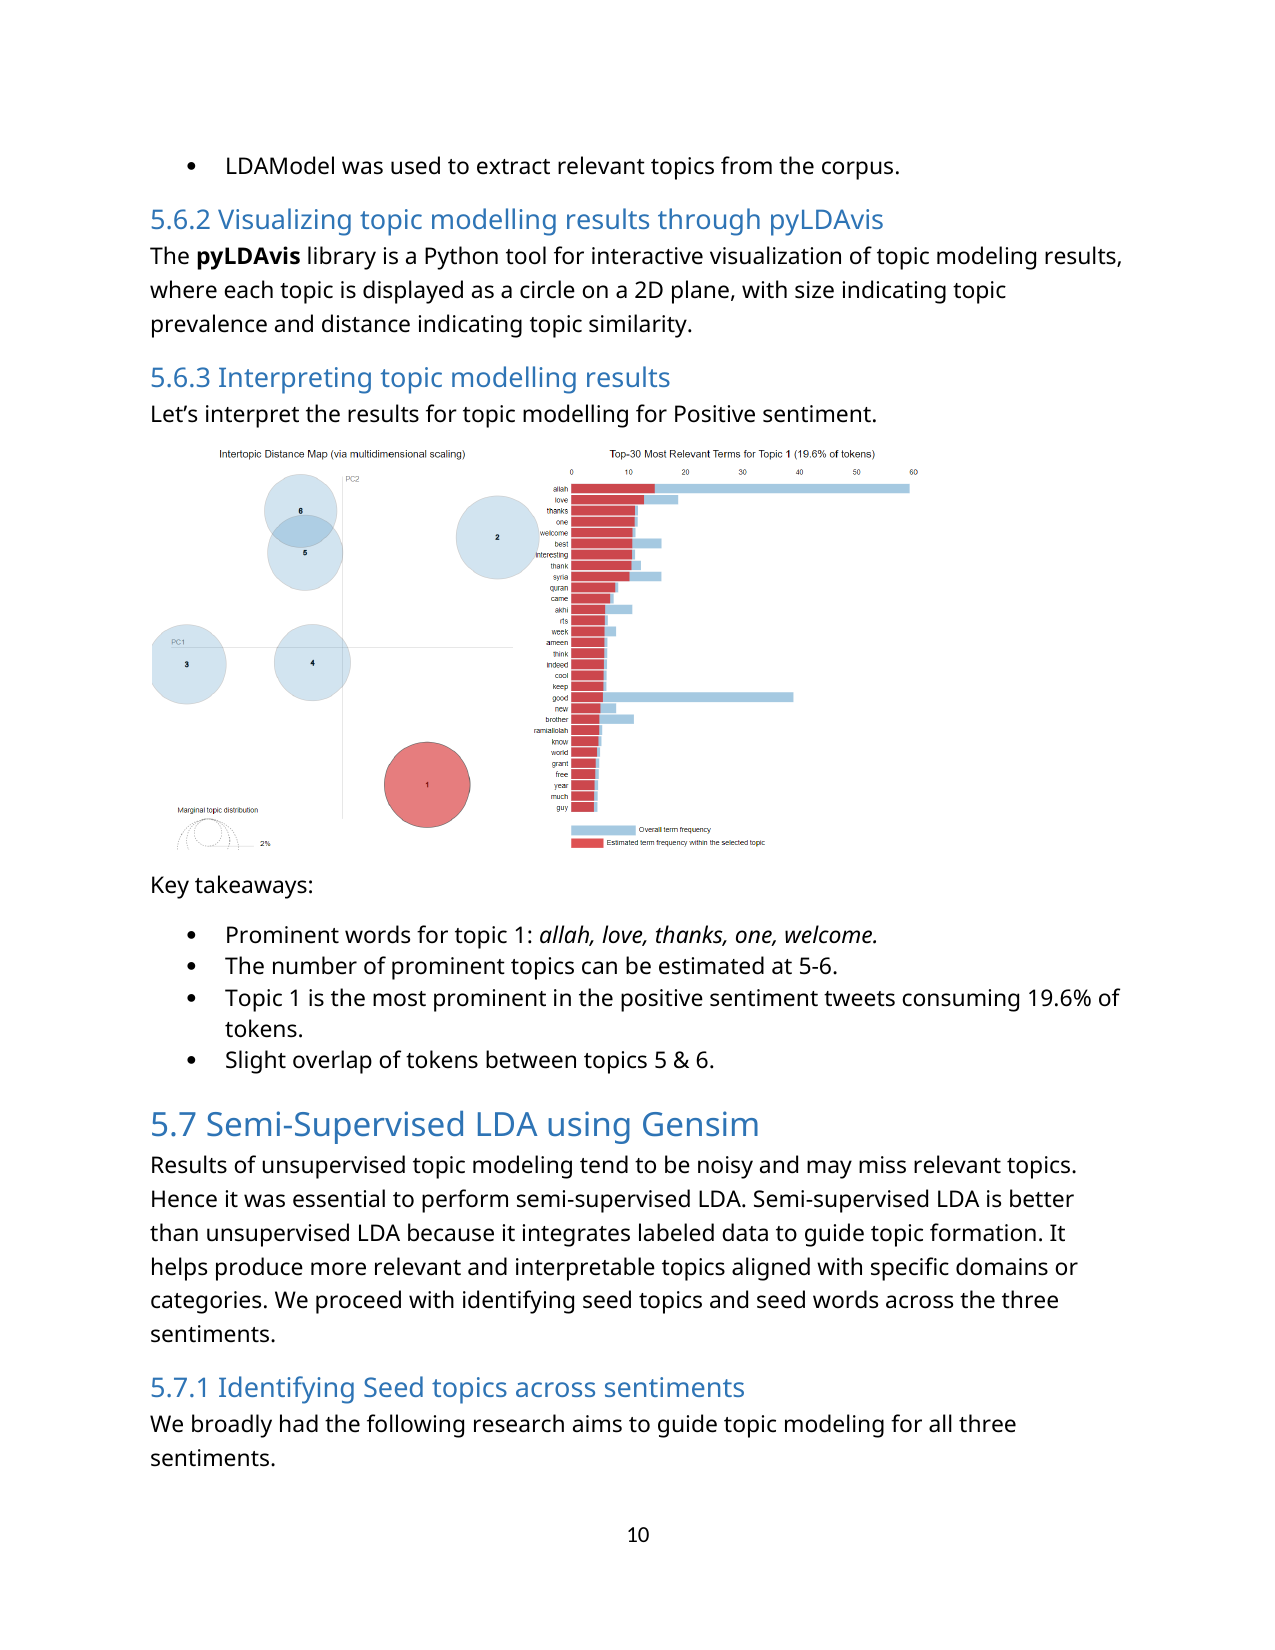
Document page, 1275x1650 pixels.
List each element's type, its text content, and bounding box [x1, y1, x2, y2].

subtitle 5.7.1 Identifying Seed topics across sentiments [150, 1368, 1125, 1405]
subtitle 5.6.2 Visualizing topic modelling results through pyLDAvis [150, 200, 1125, 237]
text We broadly had the following research aims to guide topic modeling for all three sentiments. [150, 1408, 1125, 1473]
list Slight overlap of tokens between topics 5 & 6. [187, 1044, 1125, 1075]
text Key takeaways: [150, 869, 1125, 900]
text Let’s interpret the results for topic modelling for Positive sentiment. [150, 398, 1125, 429]
text Results of unsupervised topic modeling tend to be noisy and may miss relevant topics. Hence it was essential to perform semi-supervised LDA. Semi-supervised LDA is better than unsupervised LDA because it integrates labeled data to guide topic formation. It helps produce more relevant and interpretable topics aligned with specific domains or categories. We proceed with identifying seed topics and seed words across the three sentiments. [150, 1149, 1125, 1349]
list LDAModel was used to extract relevant topics from the corpus. [187, 150, 1125, 181]
picture [150, 448, 964, 850]
subtitle 5.7 Semi-Supervised LDA using Gensim [150, 1100, 1125, 1146]
text The pyLDAvis library is a Python tool for interactive visualization of topic modeling results, where each topic is displayed as a circle on a 2D plane, with size indicating topic prevalence and distance indicating topic similarity. [150, 240, 1125, 339]
subtitle 5.6.3 Interpreting topic modelling results [150, 358, 1125, 395]
list Topic 1 is the most prominent in the positive sentiment tweets consuming 19.6% of tokens. [187, 982, 1125, 1044]
list Prominent words for topic 1: allah, love, thanks, one, welcome. [187, 919, 1125, 950]
list The number of prominent topics can be estimated at 5-6. [187, 950, 1125, 982]
